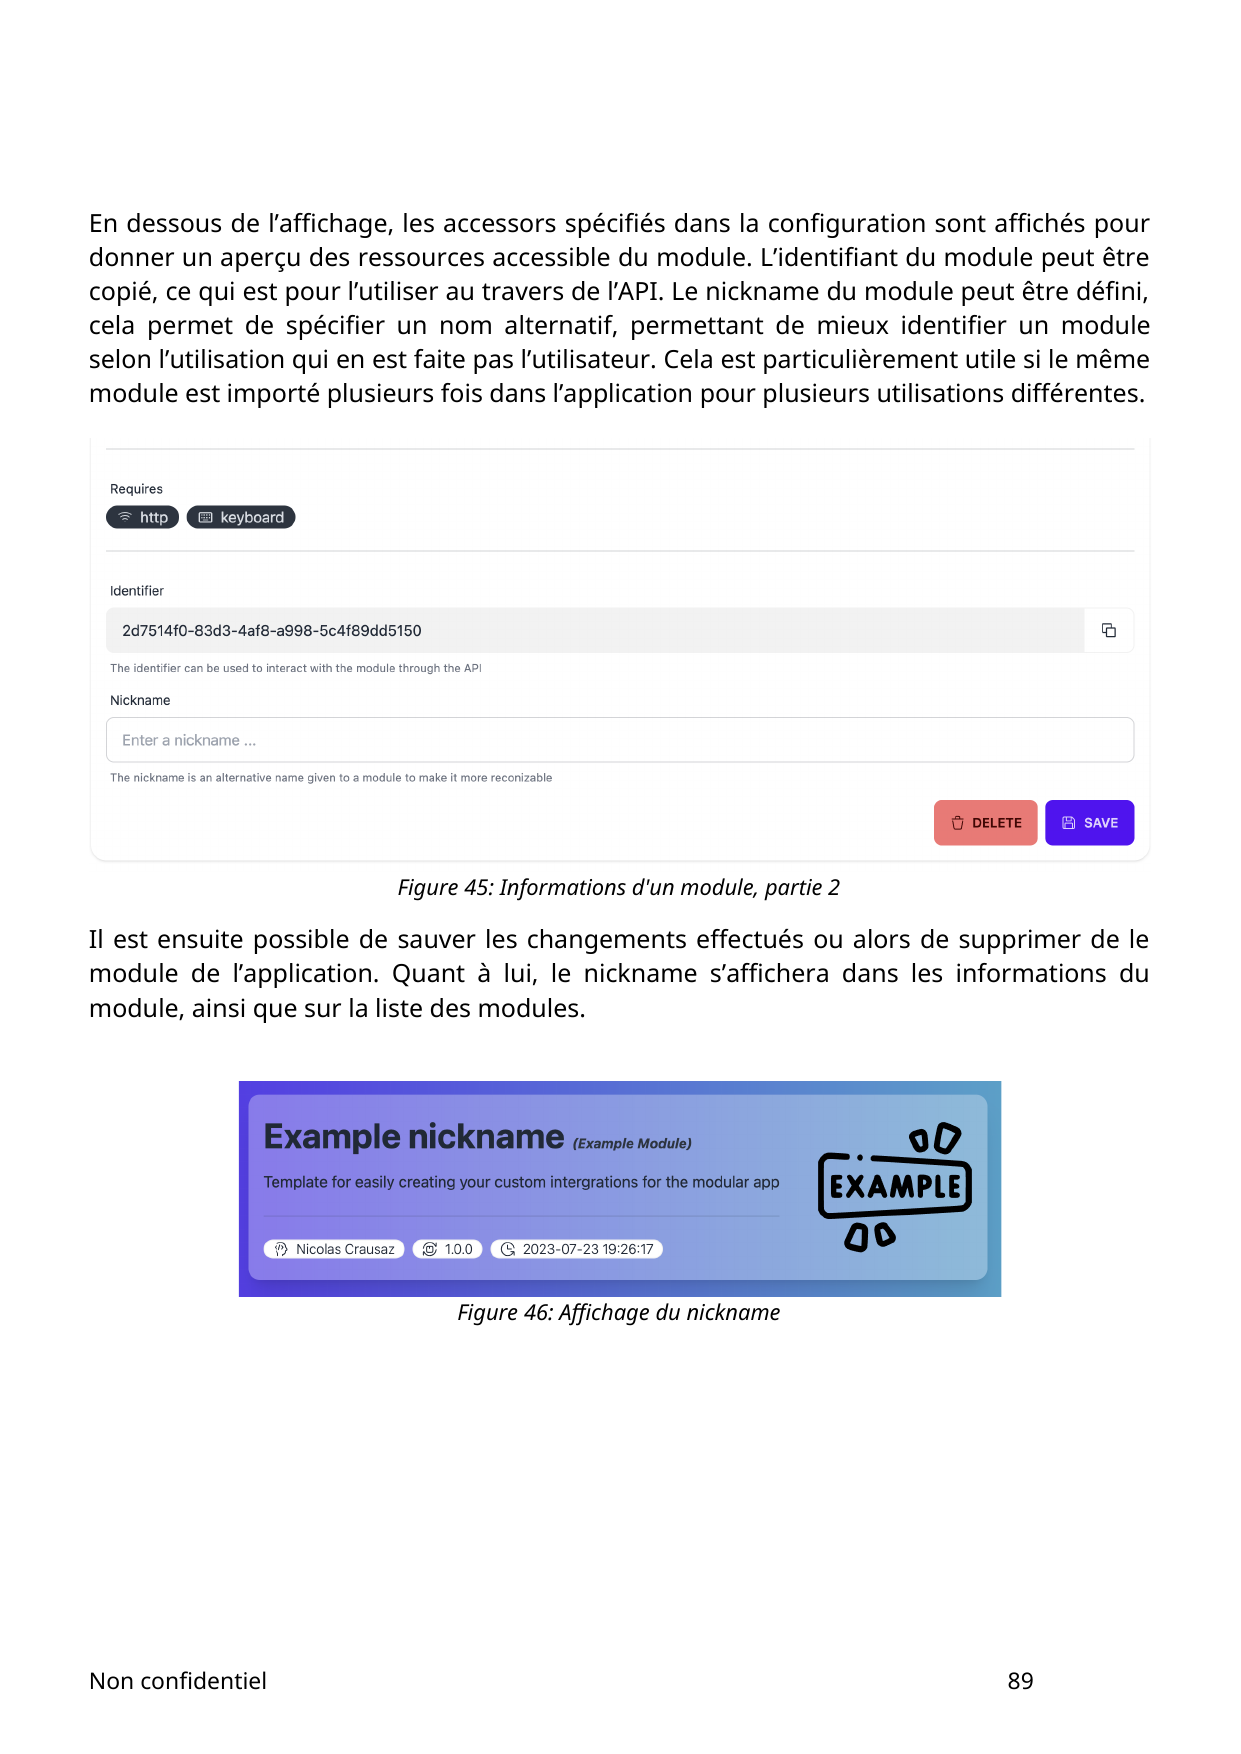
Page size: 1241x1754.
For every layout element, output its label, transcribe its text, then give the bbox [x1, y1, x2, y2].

text Figure 46: Affichage du nickname [89, 1297, 1152, 1327]
text Il est ensuite possible de sauver les changements effectués ou alors de supprimer de le module de l’application. Quant à lui, le nickname s’affichera dans les informations du module, ainsi que sur la liste des modules. [89, 922, 1152, 1024]
picture [88, 438, 1152, 872]
text Figure 45: Informations d'un module, partie 2 [89, 872, 1152, 901]
picture [238, 1081, 1002, 1297]
text En dessous de l’affichage, les accessors spécifiés dans la configuration sont affichés pour donner un aperçu des ressources accessible du module. L’identifiant du module peut être copié, ce qui est pour l’utiliser au travers de l’API. Le nickname du module peut être défini, cela permet de spécifier un nom alternatif, permettant de mieux identifier un module selon l’utilisation qui en est faite pas l’utilisateur. Cela est particulièrement utile si le même module est importé plusieurs fois dans l’application pour plusieurs utilisations différentes. [89, 205, 1152, 409]
